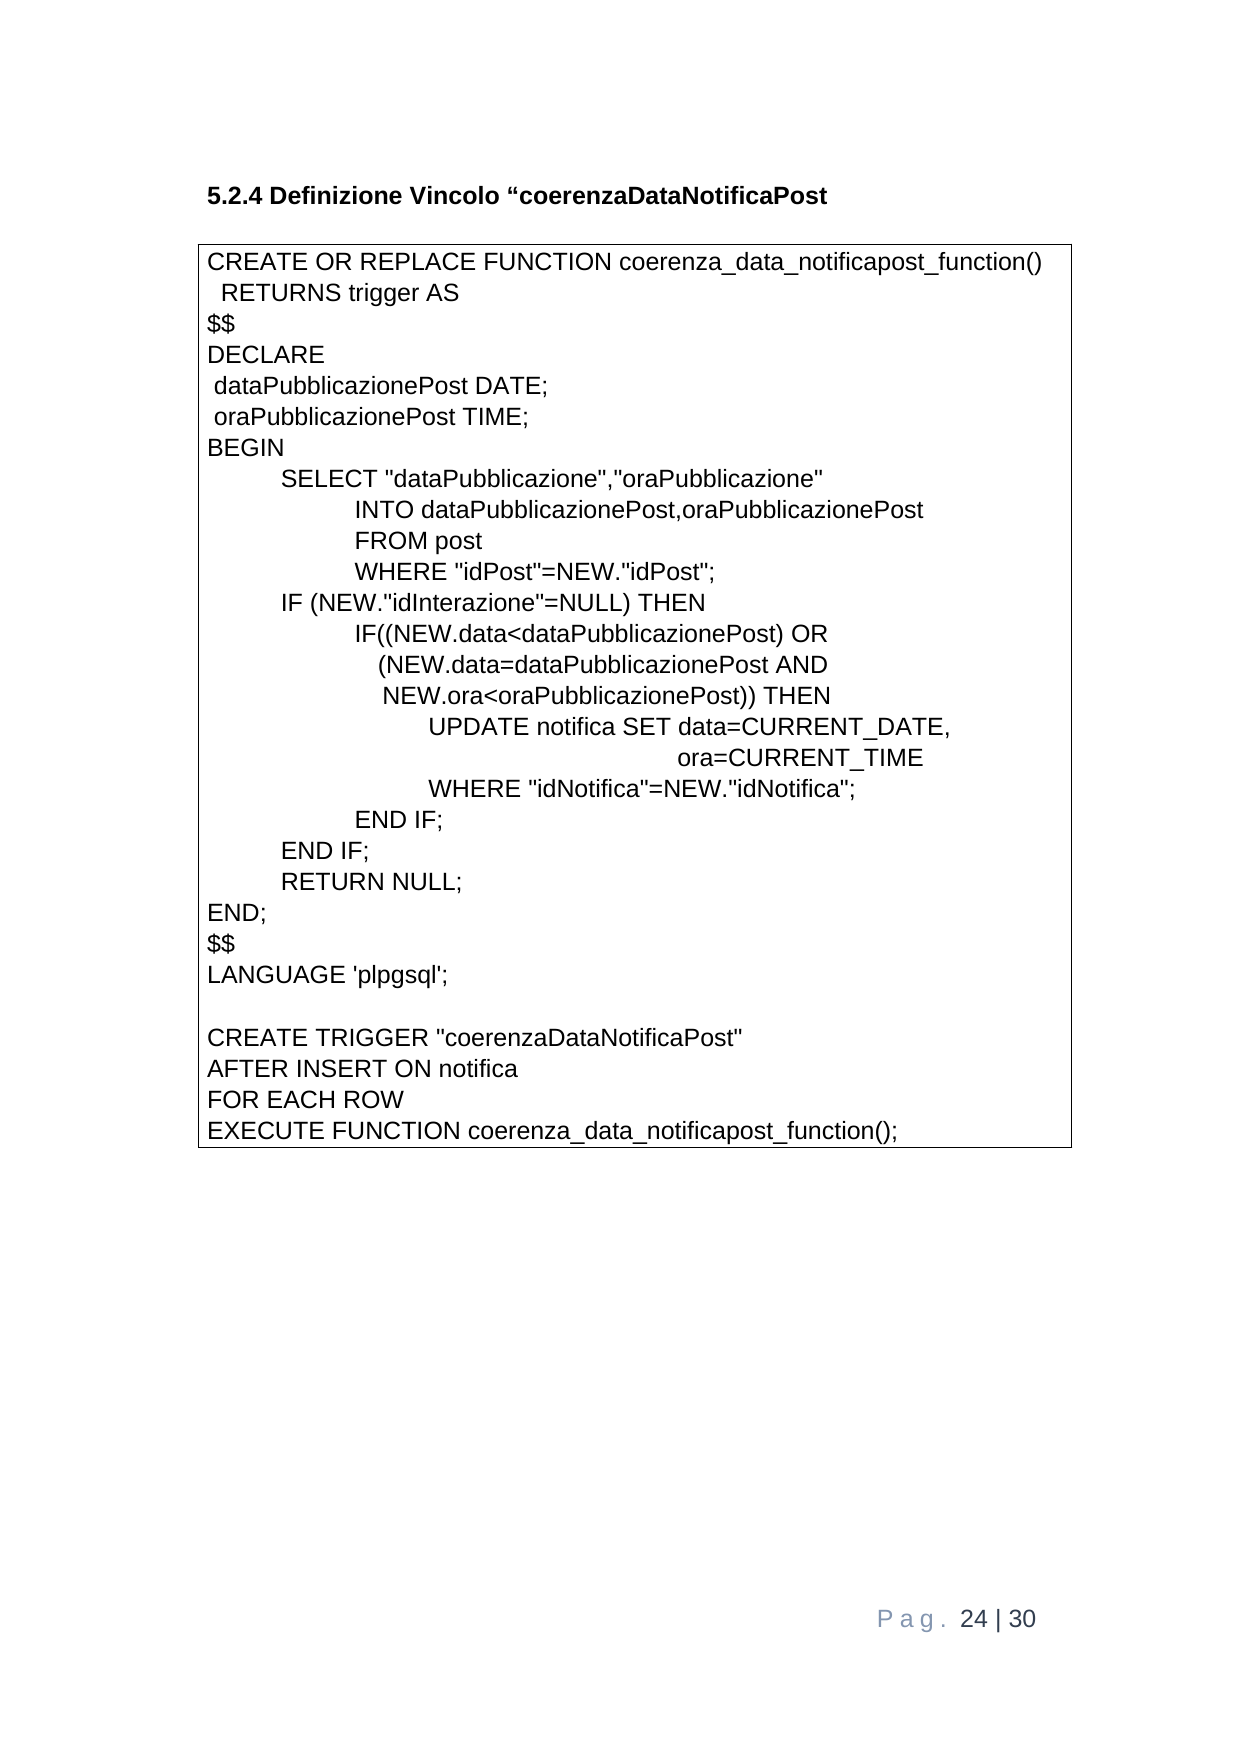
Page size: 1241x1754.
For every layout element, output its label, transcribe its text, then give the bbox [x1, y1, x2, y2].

text CREATE OR REPLACE FUNCTION coerenza_data_notificapost_function() [199, 245, 1071, 274]
text DECLARE [199, 337, 1071, 368]
text SELECT "dataPubblicazione","oraPubblicazione" [199, 461, 1071, 492]
text CREATE TRIGGER "coerenzaDataNotificaPost" [199, 1019, 1071, 1051]
text IF (NEW."idInterazione"=NULL) THEN [199, 585, 1071, 616]
text LANGUAGE 'plpgsql'; [199, 957, 1071, 989]
text FOR EACH ROW [199, 1082, 1071, 1113]
text AFTER INSERT ON notifica [199, 1051, 1071, 1082]
text oraPubblicazionePost TIME; [199, 399, 1071, 430]
text END IF; [199, 802, 1071, 833]
text RETURN NULL; [199, 864, 1071, 895]
text END IF; [199, 833, 1071, 864]
text WHERE "idPost"=NEW."idPost"; [199, 554, 1071, 585]
text $$ [199, 306, 1071, 337]
subtitle 5.2.4 Definizione Vincolo “coerenzaDataNotificaPost [207, 181, 1063, 210]
text INTO dataPubblicazionePost,oraPubblicazionePost [199, 492, 1071, 523]
text END; [199, 895, 1071, 926]
text WHERE "idNotifica"=NEW."idNotifica"; [199, 771, 1071, 802]
text RETURNS trigger AS [199, 274, 1071, 306]
text FROM post [199, 523, 1071, 554]
text $$ [199, 926, 1071, 957]
text IF((NEW.data<dataPubblicazionePost) OR (NEW.data=dataPubblicazionePost AND NEW.ora<oraPubblicazionePost)) THEN [199, 616, 1071, 709]
text BEGIN [199, 430, 1071, 461]
text UPDATE notifica SET data=CURRENT_DATE, ora=CURRENT_TIME [199, 709, 1071, 771]
text dataPubblicazionePost DATE; [199, 368, 1071, 399]
text EXECUTE FUNCTION coerenza_data_notificapost_function(); [199, 1113, 1071, 1147]
